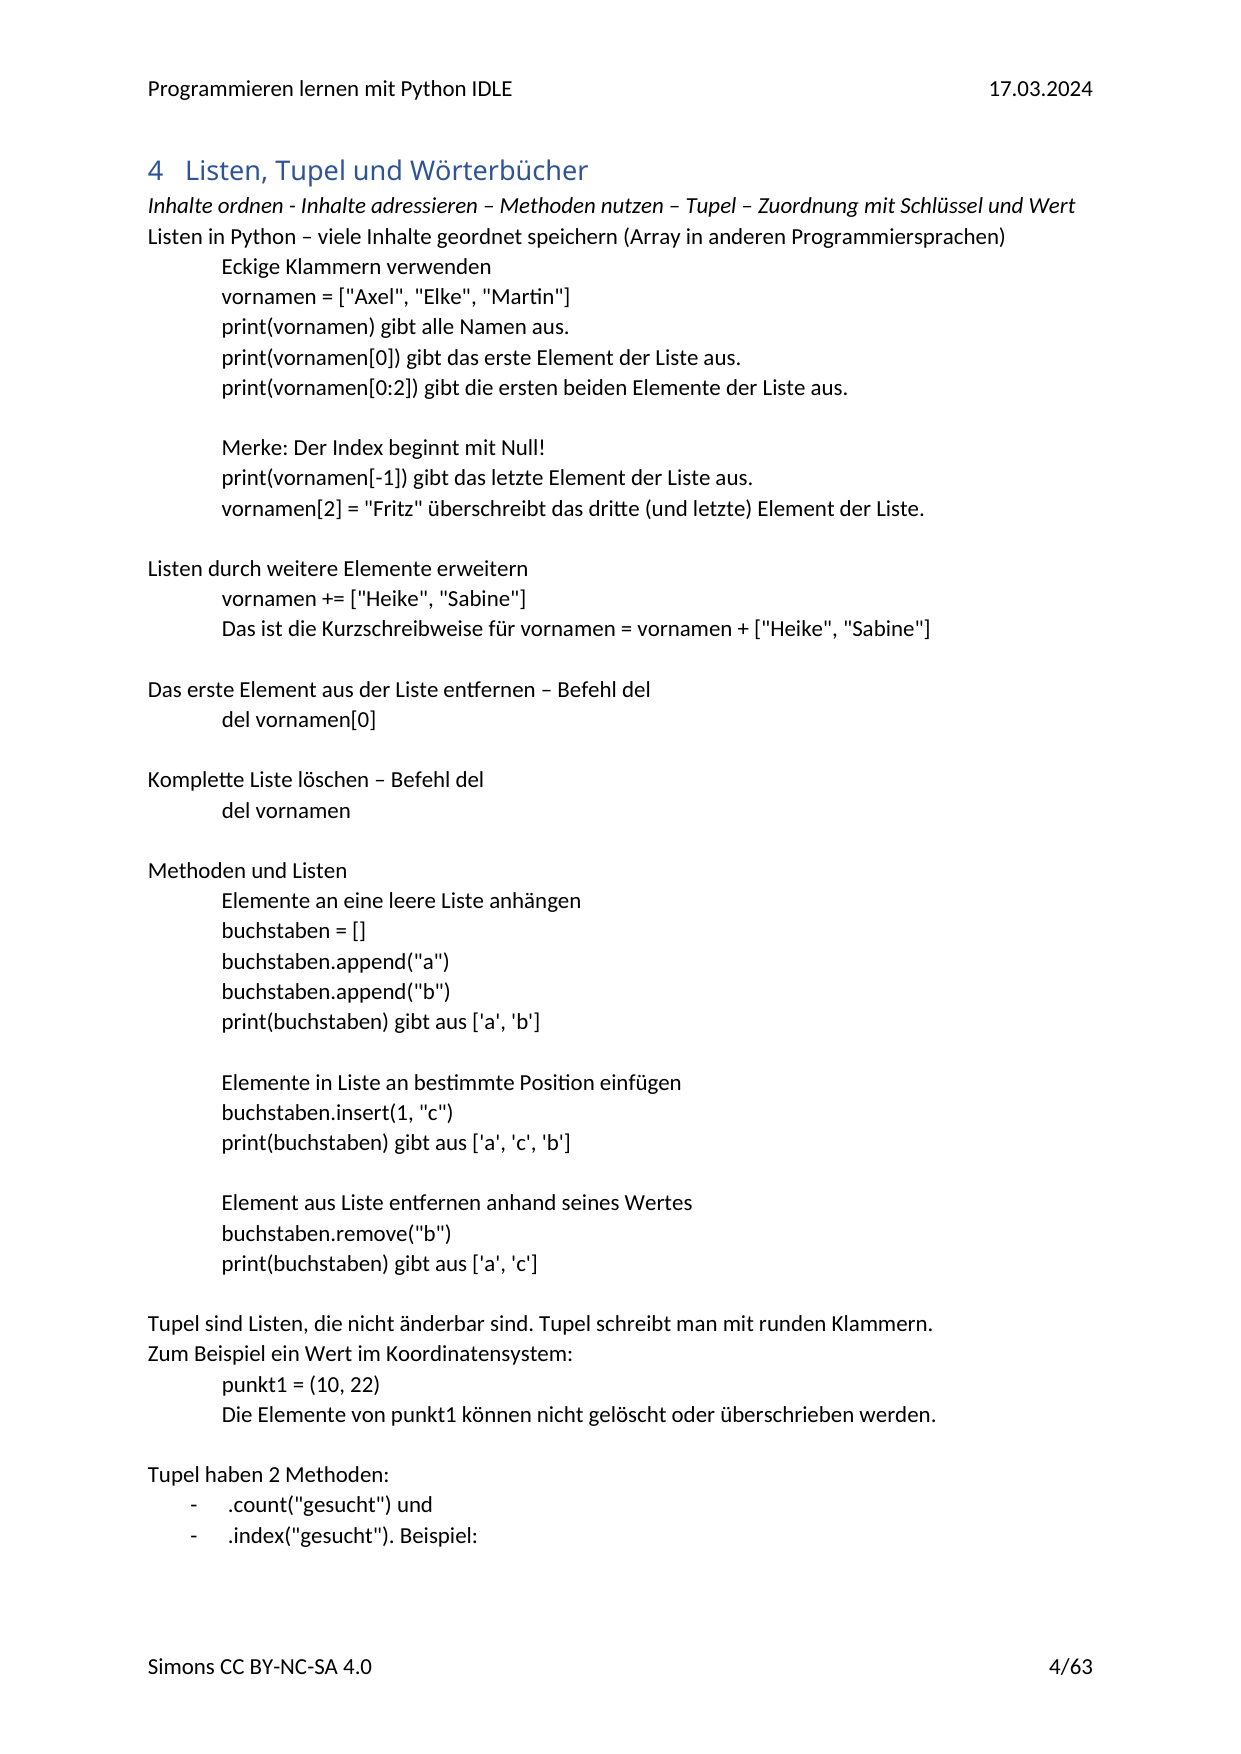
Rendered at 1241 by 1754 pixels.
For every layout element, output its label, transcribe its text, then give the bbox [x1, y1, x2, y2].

text Elemente in Liste an bestimmte Position einfügen [221, 1068, 1092, 1096]
text Merke: Der Index beginnt mit Null! [148, 433, 1092, 461]
text Methoden und Listen [148, 856, 1092, 884]
list .count("gesucht") und [190, 1491, 1092, 1519]
text Die Elemente von punkt1 können nicht gelöscht oder überschrieben werden. [148, 1400, 1092, 1428]
text Das erste Element aus der Liste entfernen – Befehl del [148, 675, 1092, 703]
text del vornamen [148, 796, 1092, 824]
text punkt1 = (10, 22) [148, 1370, 1092, 1398]
text vornamen += ["Heike", "Sabine"] [148, 584, 1092, 612]
subtitle Listen, Tupel und Wörterbücher [148, 152, 1092, 189]
text buchstaben.insert(1, "c") print(buchstaben) gibt aus ['a', 'c', 'b'] [221, 1098, 1092, 1156]
text Eckige Klammern verwenden [221, 252, 1092, 280]
text Listen in Python – viele Inhalte geordnet speichern (Array in anderen Programmiersprachen) [148, 222, 1092, 250]
text Inhalte ordnen - Inhalte adressieren – Methoden nutzen – Tupel – Zuordnung mit Schlüssel und Wert [148, 192, 1092, 220]
text Listen durch weitere Elemente erweitern [148, 554, 1092, 582]
text buchstaben = [] buchstaben.append("a") buchstaben.append("b") print(buchstaben) gibt aus ['a', 'b'] [221, 917, 1092, 1035]
text buchstaben.remove("b") print(buchstaben) gibt aus ['a', 'c'] [221, 1219, 1092, 1277]
text Komplette Liste löschen – Befehl del [148, 766, 1092, 794]
text print(vornamen[-1]) gibt das letzte Element der Liste aus. [221, 463, 1092, 492]
text Das ist die Kurzschreibweise für vornamen = vornamen + ["Heike", "Sabine"] [148, 614, 1092, 643]
text del vornamen[0] [148, 705, 1092, 733]
text vornamen[2] = "Fritz" überschreibt das dritte (und letzte) Element der Liste. [221, 494, 1092, 522]
text Elemente an eine leere Liste anhängen [148, 886, 1092, 914]
text Tupel sind Listen, die nicht änderbar sind. Tupel schreibt man mit runden Klammern. Zum Beispiel ein Wert im Koordinatensystem: [148, 1309, 1092, 1368]
text print(vornamen[0]) gibt das erste Element der Liste aus. [221, 343, 1092, 371]
list .index("gesucht"). Beispiel: [190, 1521, 1092, 1549]
text vornamen = ["Axel", "Elke", "Martin"] [221, 282, 1092, 310]
text print(vornamen[0:2]) gibt die ersten beiden Elemente der Liste aus. [221, 373, 1092, 401]
text print(vornamen) gibt alle Namen aus. [221, 312, 1092, 341]
text Element aus Liste entfernen anhand seines Wertes [221, 1188, 1092, 1217]
text Tupel haben 2 Methoden: [148, 1460, 1092, 1488]
